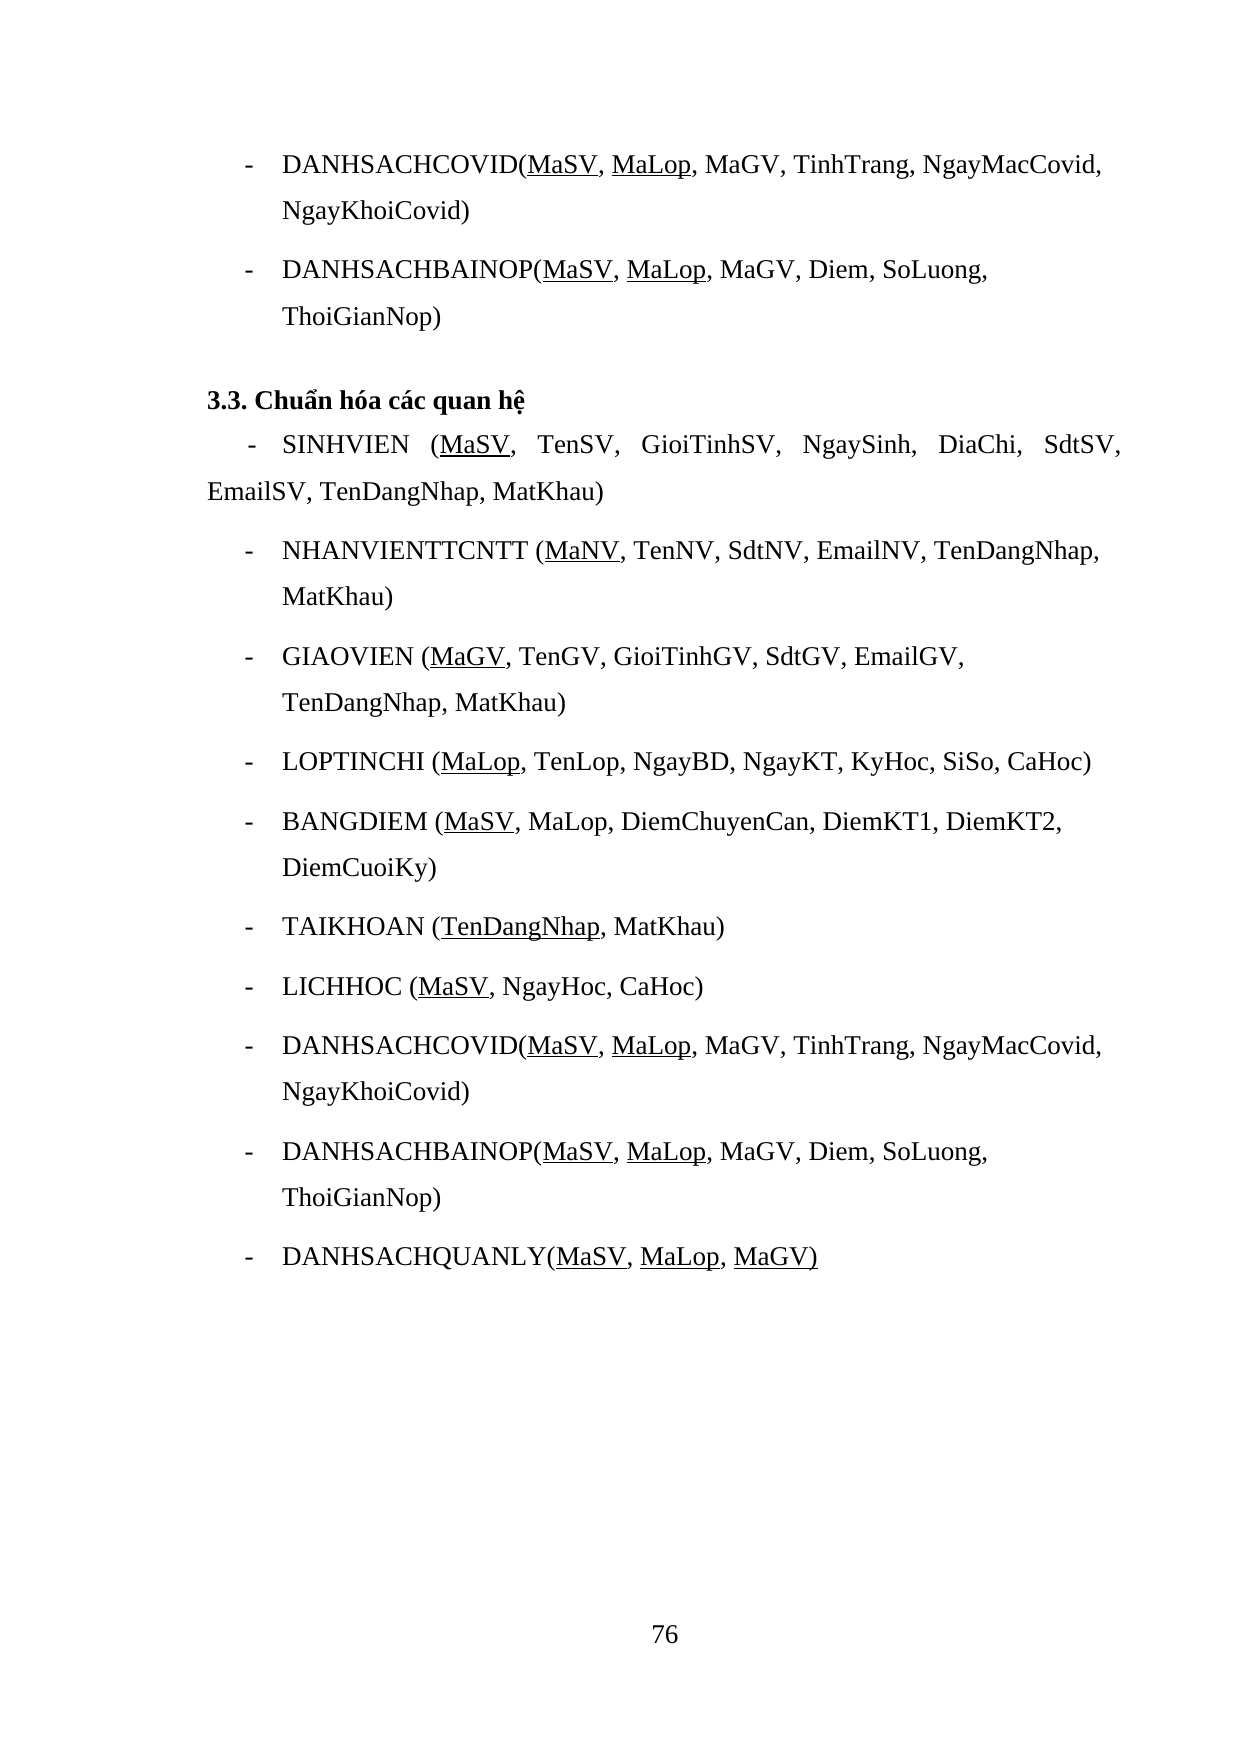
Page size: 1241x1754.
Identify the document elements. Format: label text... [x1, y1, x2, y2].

text - SINHVIEN (MaSV, TenSV, GioiTinhSV, NgaySinh, DiaChi, SdtSV, EmailSV, TenDangNhap, MatKhau) [207, 428, 1122, 506]
list TAIKHOAN (TenDangNhap, MatKhau) [244, 911, 1122, 942]
list DANHSACHCOVID(MaSV, MaLop, MaGV, TinhTrang, NgayMacCovid, NgayKhoiCovid) [244, 1029, 1122, 1107]
list BANGDIEM (MaSV, MaLop, DiemChuyenCan, DiemKT1, DiemKT2, DiemCuoiKy) [244, 805, 1122, 882]
list DANHSACHCOVID(MaSV, MaLop, MaGV, TinhTrang, NgayMacCovid, NgayKhoiCovid) [244, 148, 1122, 226]
list DANHSACHBAINOP(MaSV, MaLop, MaGV, Diem, SoLuong, ThoiGianNop) [244, 1135, 1122, 1212]
list LOPTINCHI (MaLop, TenLop, NgayBD, NgayKT, KyHoc, SiSo, CaHoc) [244, 746, 1122, 777]
list DANHSACHBAINOP(MaSV, MaLop, MaGV, Diem, SoLuong, ThoiGianNop) [244, 253, 1122, 331]
list GIAOVIEN (MaGV, TenGV, GioiTinhGV, SdtGV, EmailGV, TenDangNhap, MatKhau) [244, 640, 1122, 717]
list NHANVIENTTCNTT (MaNV, TenNV, SdtNV, EmailNV, TenDangNhap, MatKhau) [244, 534, 1122, 612]
list DANHSACHQUANLY(MaSV, MaLop, MaGV) [244, 1241, 1122, 1272]
list LICHHOC (MaSV, NgayHoc, CaHoc) [244, 970, 1122, 1001]
subtitle 3.3. Chuẩn hóa các quan hệ [207, 384, 1122, 416]
